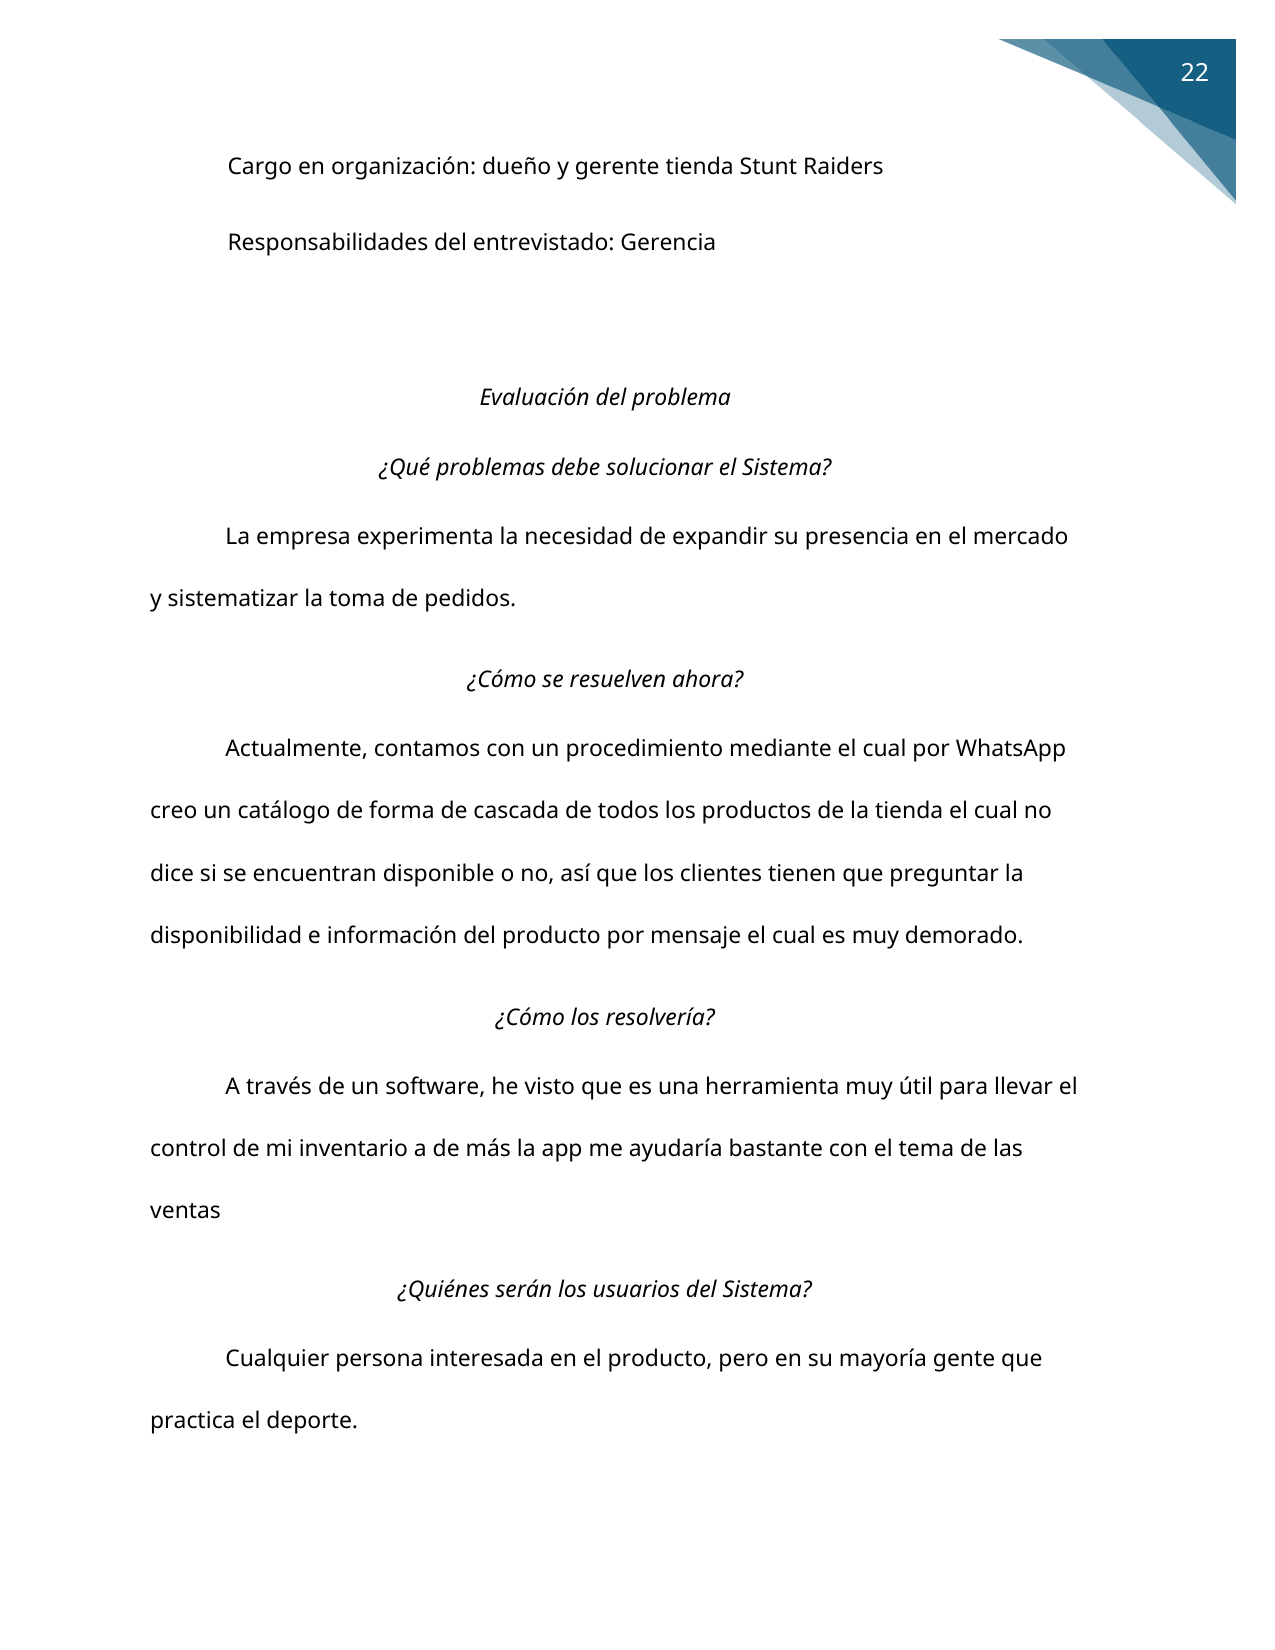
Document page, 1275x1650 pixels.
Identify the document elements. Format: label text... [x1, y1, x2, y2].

picture [997, 39, 1236, 205]
text Evaluación del problema [150, 381, 1060, 412]
text Responsabilidades del entrevistado: Gerencia [227, 226, 1118, 257]
text ¿Quiénes serán los usuarios del Sistema? [150, 1273, 1060, 1304]
text Cualquier persona interesada en el producto, pero en su mayoría gente que practica el deporte. [150, 1342, 1100, 1435]
text Actualmente, contamos con un procedimiento mediante el cual por WhatsApp creo un catálogo de forma de cascada de todos los productos de la tienda el cual no dice si se encuentran disponible o no, así que los clientes tienen que preguntar la disponibilidad e información del producto por mensaje el cual es muy demorado. [150, 732, 1100, 950]
text A través de un software, he visto que es una herramienta muy útil para llevar el control de mi inventario a de más la app me ayudaría bastante con el tema de las ventas [150, 1069, 1090, 1225]
text Cargo en organización: dueño y gerente tienda Stunt Raiders [227, 150, 1118, 181]
text ¿Cómo se resuelven ahora? [150, 663, 1060, 694]
text La empresa experimenta la necesidad de expandir su presencia en el mercado y sistematizar la toma de pedidos. [150, 519, 1075, 613]
text ¿Qué problemas debe solucionar el Sistema? [150, 450, 1061, 482]
text ¿Cómo los resolvería? [150, 1000, 1060, 1032]
